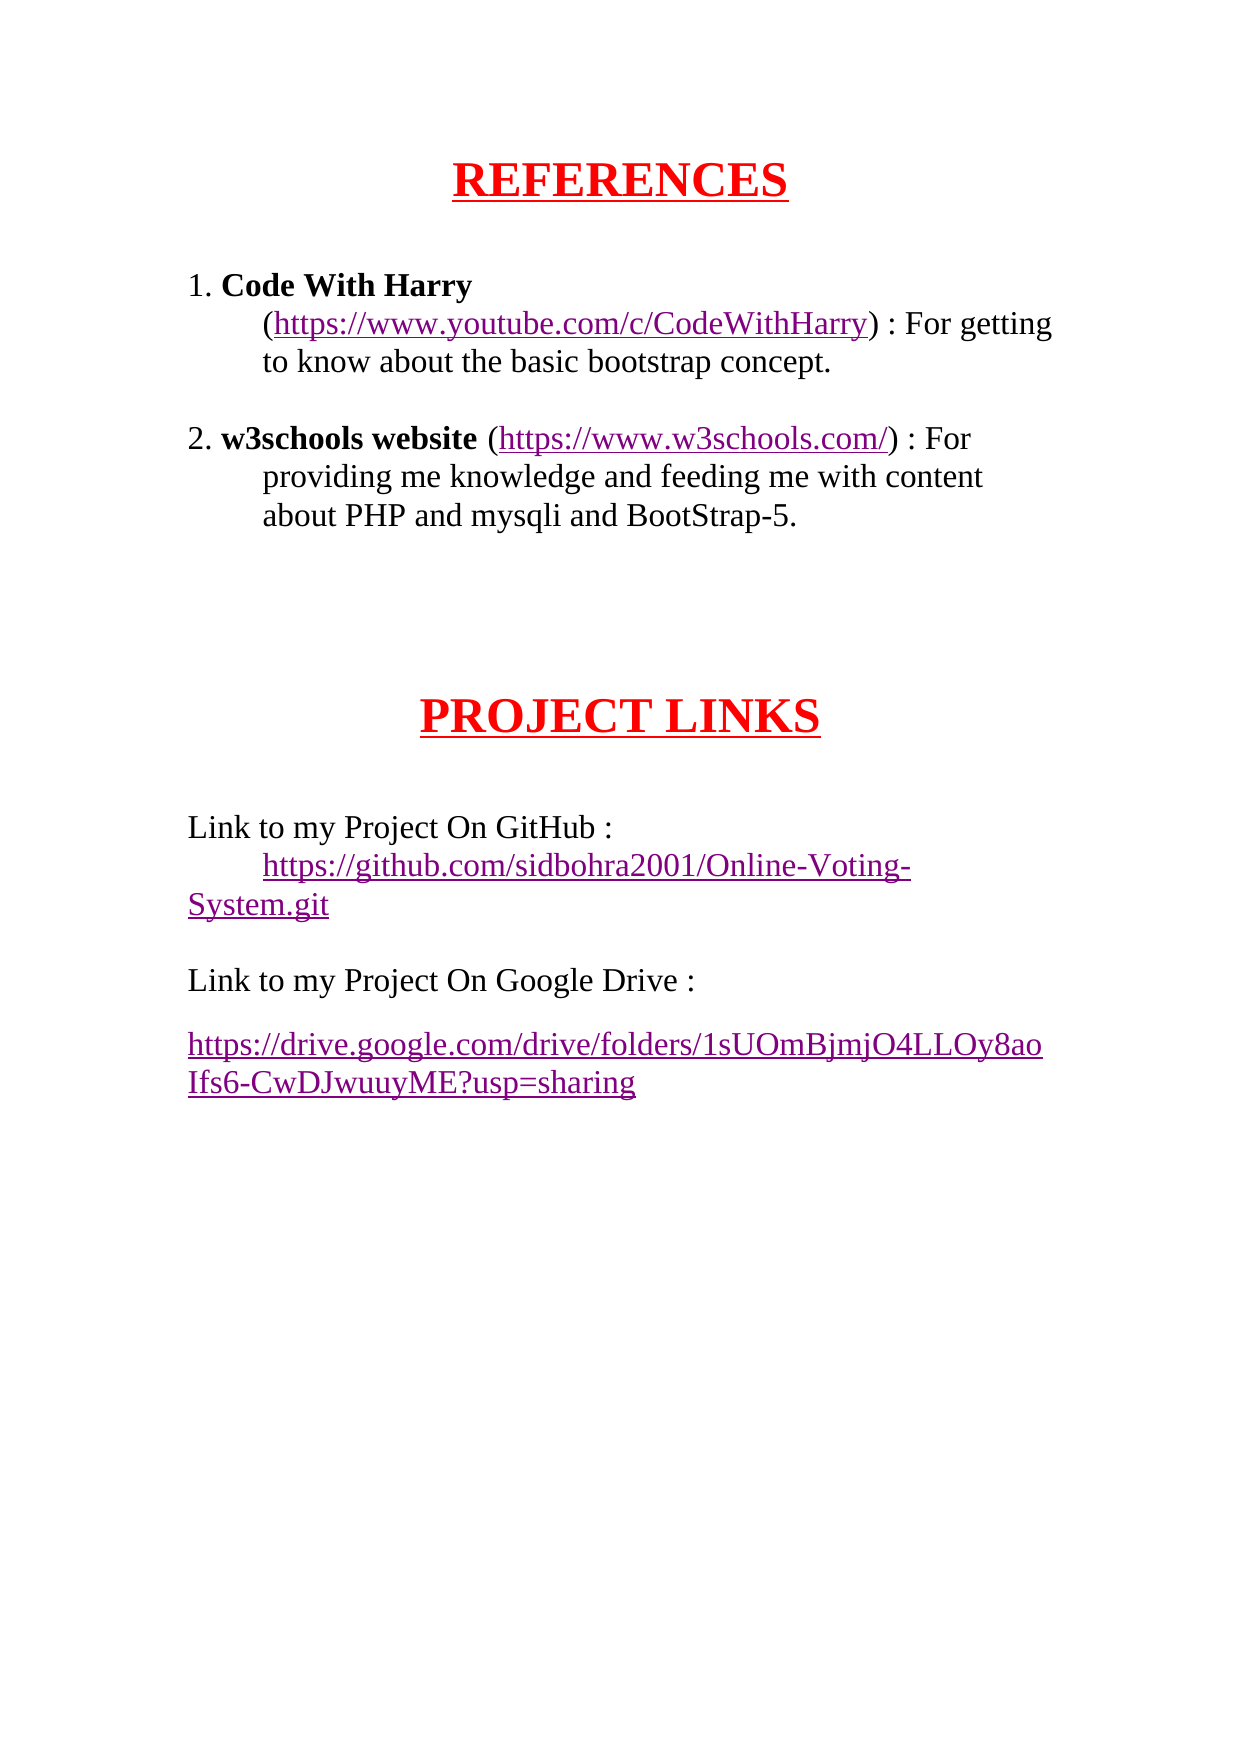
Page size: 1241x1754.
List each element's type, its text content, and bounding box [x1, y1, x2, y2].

list Code With Harry (https://www.youtube.com/c/CodeWithHarry) : For getting to know about the basic bootstrap concept. [187, 265, 1053, 380]
text https://github.com/sidbohra2001/Online-Voting-System.git [187, 845, 1053, 922]
text Link to my Project On Google Drive : [187, 960, 1053, 999]
list w3schools website (https://www.w3schools.com/) : For providing me knowledge and feeding me with content about PHP and mysqli and BootStrap-5. [187, 418, 1053, 533]
text PROJECT LINKS [187, 686, 1053, 743]
text REFERENCES [187, 150, 1053, 207]
text https://drive.google.com/drive/folders/1sUOmBjmjO4LLOy8aoIfs6-CwDJwuuyME?usp=sharing [187, 999, 1053, 1101]
text Link to my Project On GitHub : [187, 807, 1053, 845]
